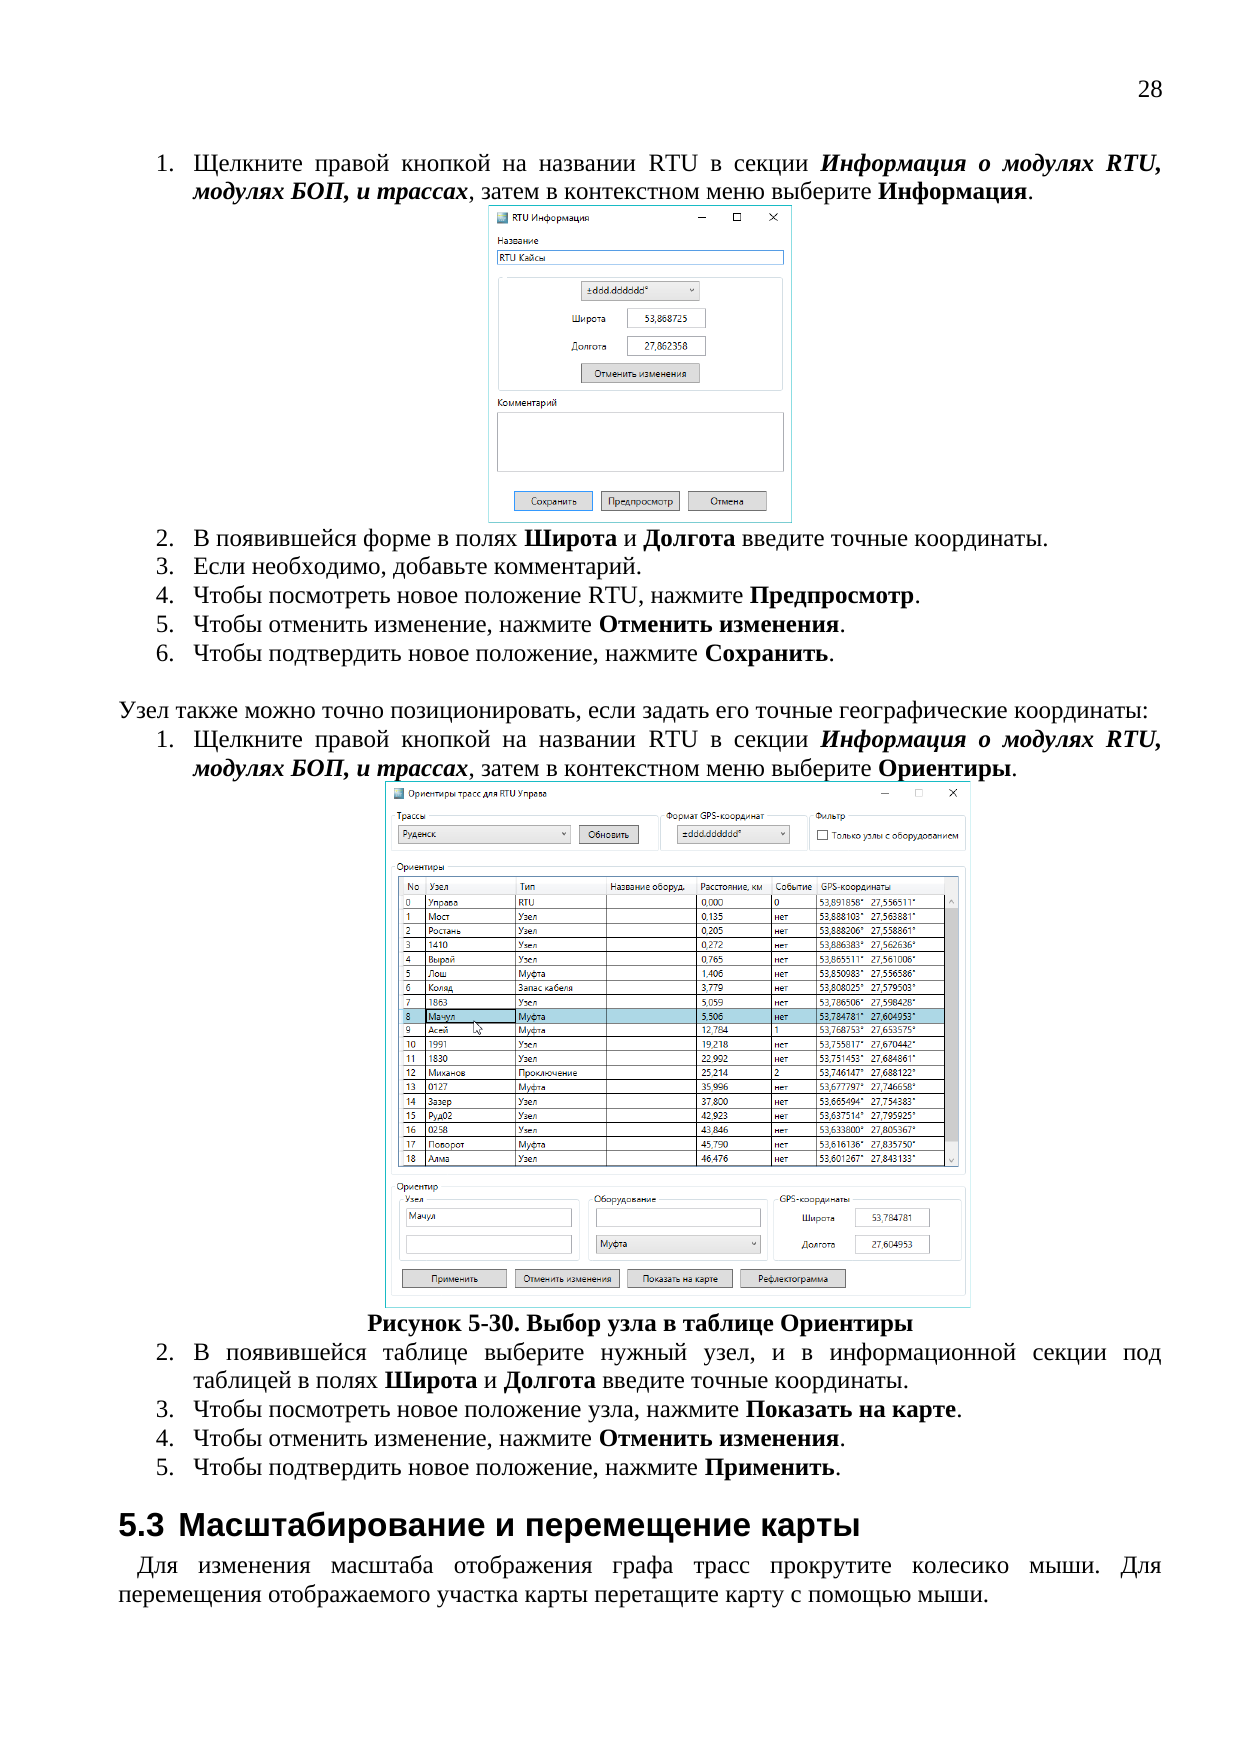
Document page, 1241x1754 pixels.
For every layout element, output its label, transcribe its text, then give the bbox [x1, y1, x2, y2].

list Чтобы посмотреть новое положение RTU, нажмите Предпросмотр. [156, 580, 1162, 609]
subtitle Масштабирование и перемещение карты [118, 1505, 1162, 1544]
picture [385, 781, 971, 1308]
list Чтобы подтвердить новое положение, нажмите Применить. [156, 1452, 1162, 1480]
list В появившейся форме в полях Широта и Долгота введите точные координаты. [156, 523, 1162, 551]
text Узел также можно точно позиционировать, если задать его точные географические координаты: [118, 695, 1162, 724]
list Чтобы посмотреть новое положение узла, нажмите Показать на карте. [156, 1394, 1162, 1423]
list Чтобы отменить изменение, нажмите Отменить изменения. [156, 609, 1162, 638]
list Чтобы отменить изменение, нажмите Отменить изменения. [156, 1423, 1162, 1452]
picture [488, 205, 792, 523]
list Щелкните правой кнопкой на названии RTU в секции Информация о модулях RTU, модулях БОП, и трассах, затем в контекстном меню выберите Информация. [156, 148, 1162, 205]
list Щелкните правой кнопкой на названии RTU в секции Информация о модулях RTU, модулях БОП, и трассах, затем в контекстном меню выберите Ориентиры. [156, 724, 1162, 781]
list В появившейся таблице выберите нужный узел, и в информационной секции под таблицей в полях Широта и Долгота введите точные координаты. [156, 1337, 1162, 1394]
list Если необходимо, добавьте комментарий. [156, 551, 1162, 580]
text Для изменения масштаба отображения графа трасс прокрутите колесико мыши. Для перемещения отображаемого участка карты перетащите карту с помощью мыши. [118, 1550, 1162, 1608]
list Чтобы подтвердить новое положение, нажмите Сохранить. [156, 638, 1162, 666]
